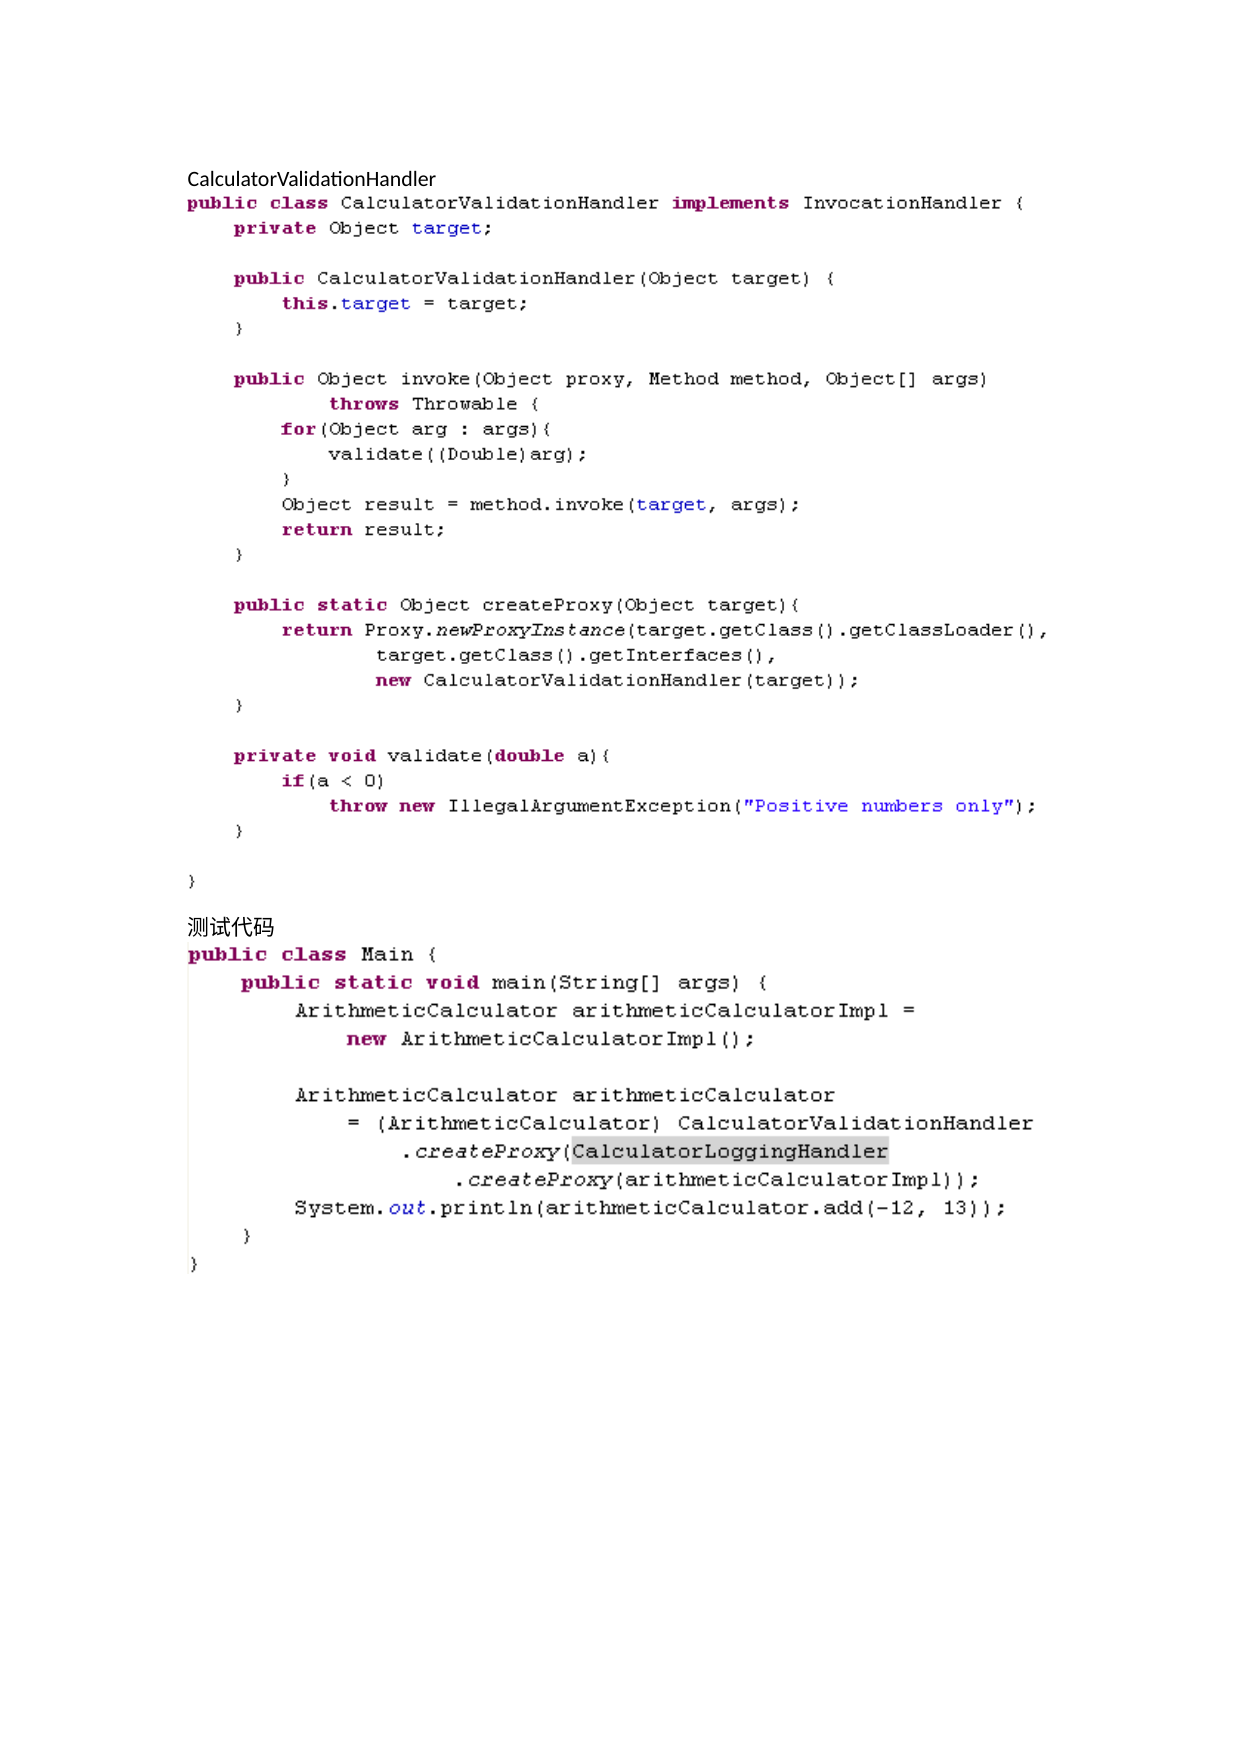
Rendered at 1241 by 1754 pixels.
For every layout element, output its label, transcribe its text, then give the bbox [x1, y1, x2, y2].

text 测试代码 [187, 909, 1053, 942]
picture [187, 194, 1053, 893]
text CalculatorValidationHandler [187, 162, 1053, 194]
picture [187, 942, 1053, 1274]
